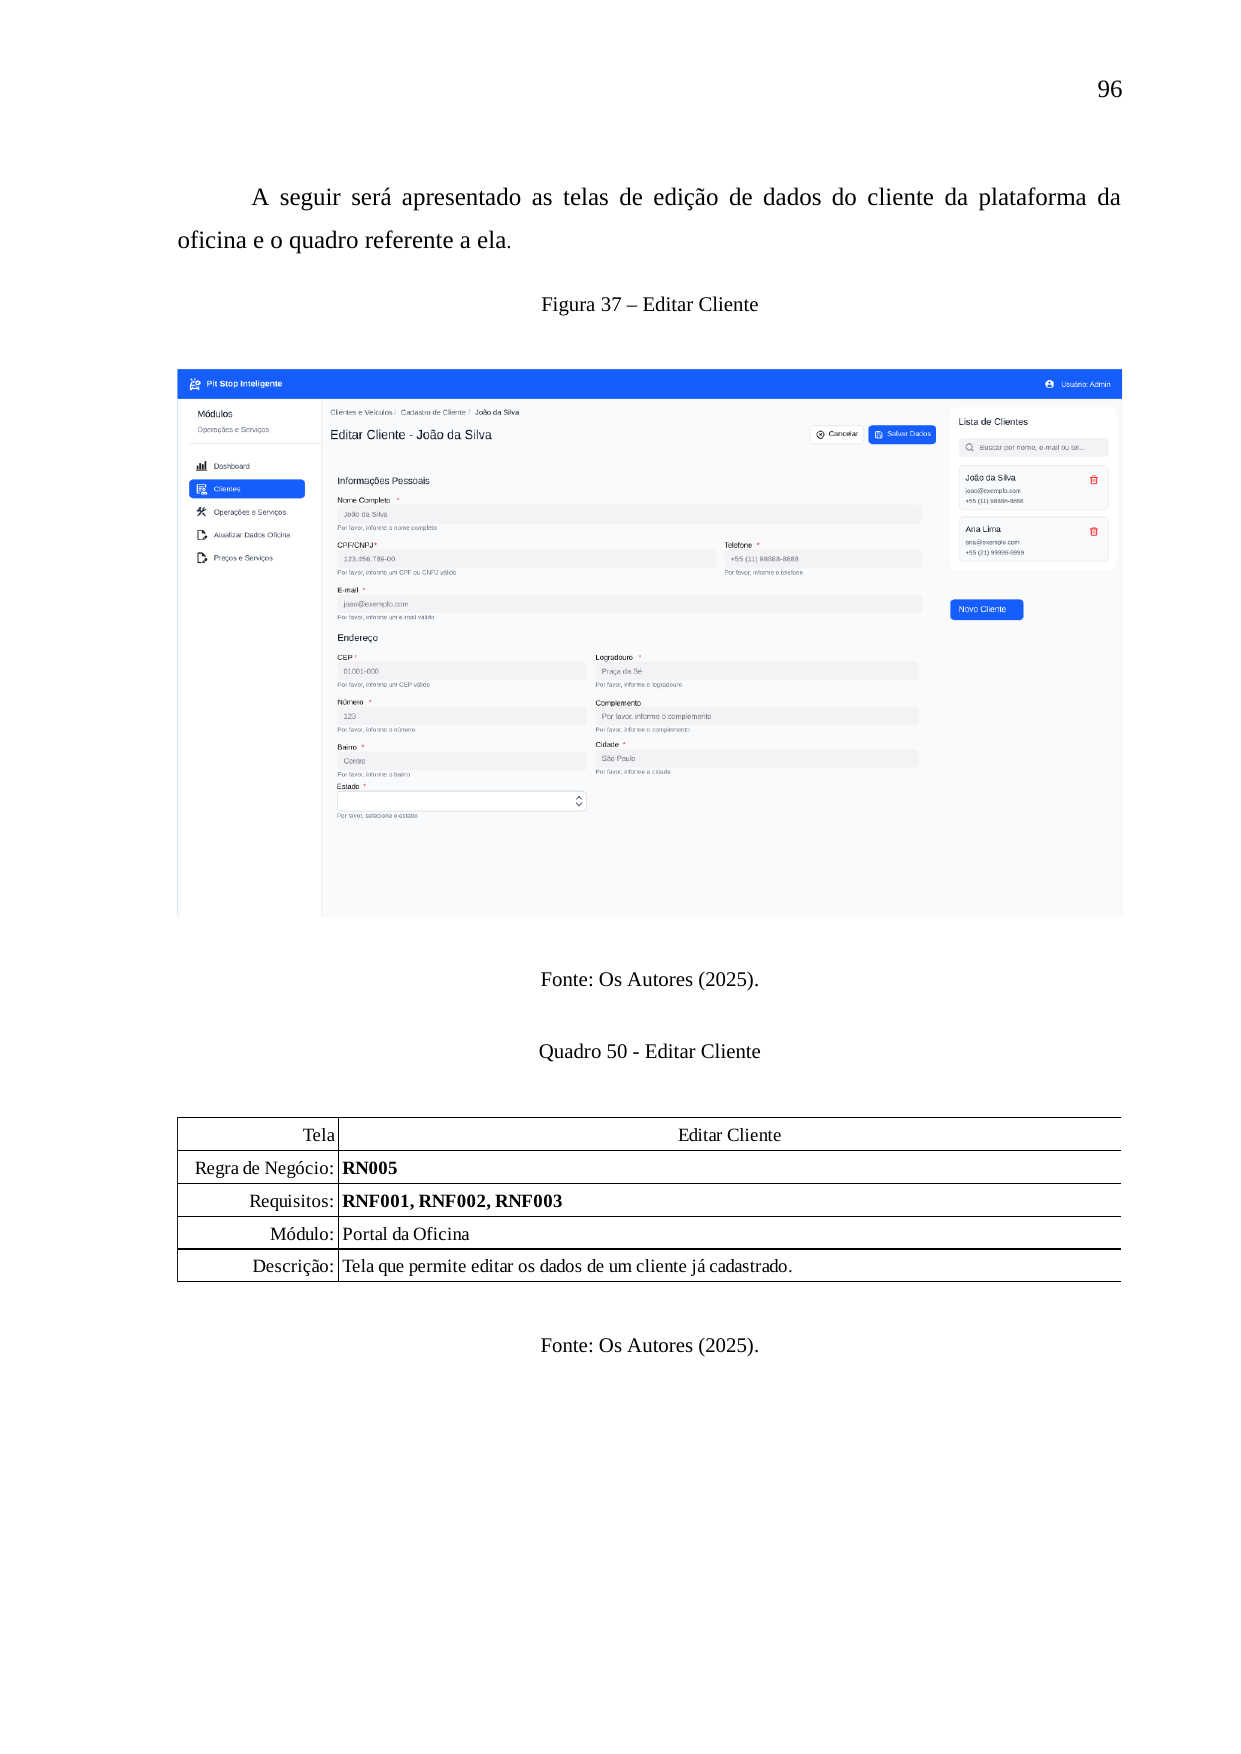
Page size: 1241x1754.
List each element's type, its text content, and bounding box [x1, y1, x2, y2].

text Figura 37 – Editar Cliente [177, 292, 1122, 316]
picture [177, 369, 1123, 917]
text Fonte: Os Autores (2025). [177, 967, 1122, 991]
text A seguir será apresentado as telas de edição de dados do cliente da plataforma da oficina e o quadro referente a ela. [177, 182, 1122, 253]
text Fonte: Os Autores (2025). [177, 1333, 1122, 1357]
text Quadro 50 - Editar Cliente [177, 1039, 1122, 1063]
